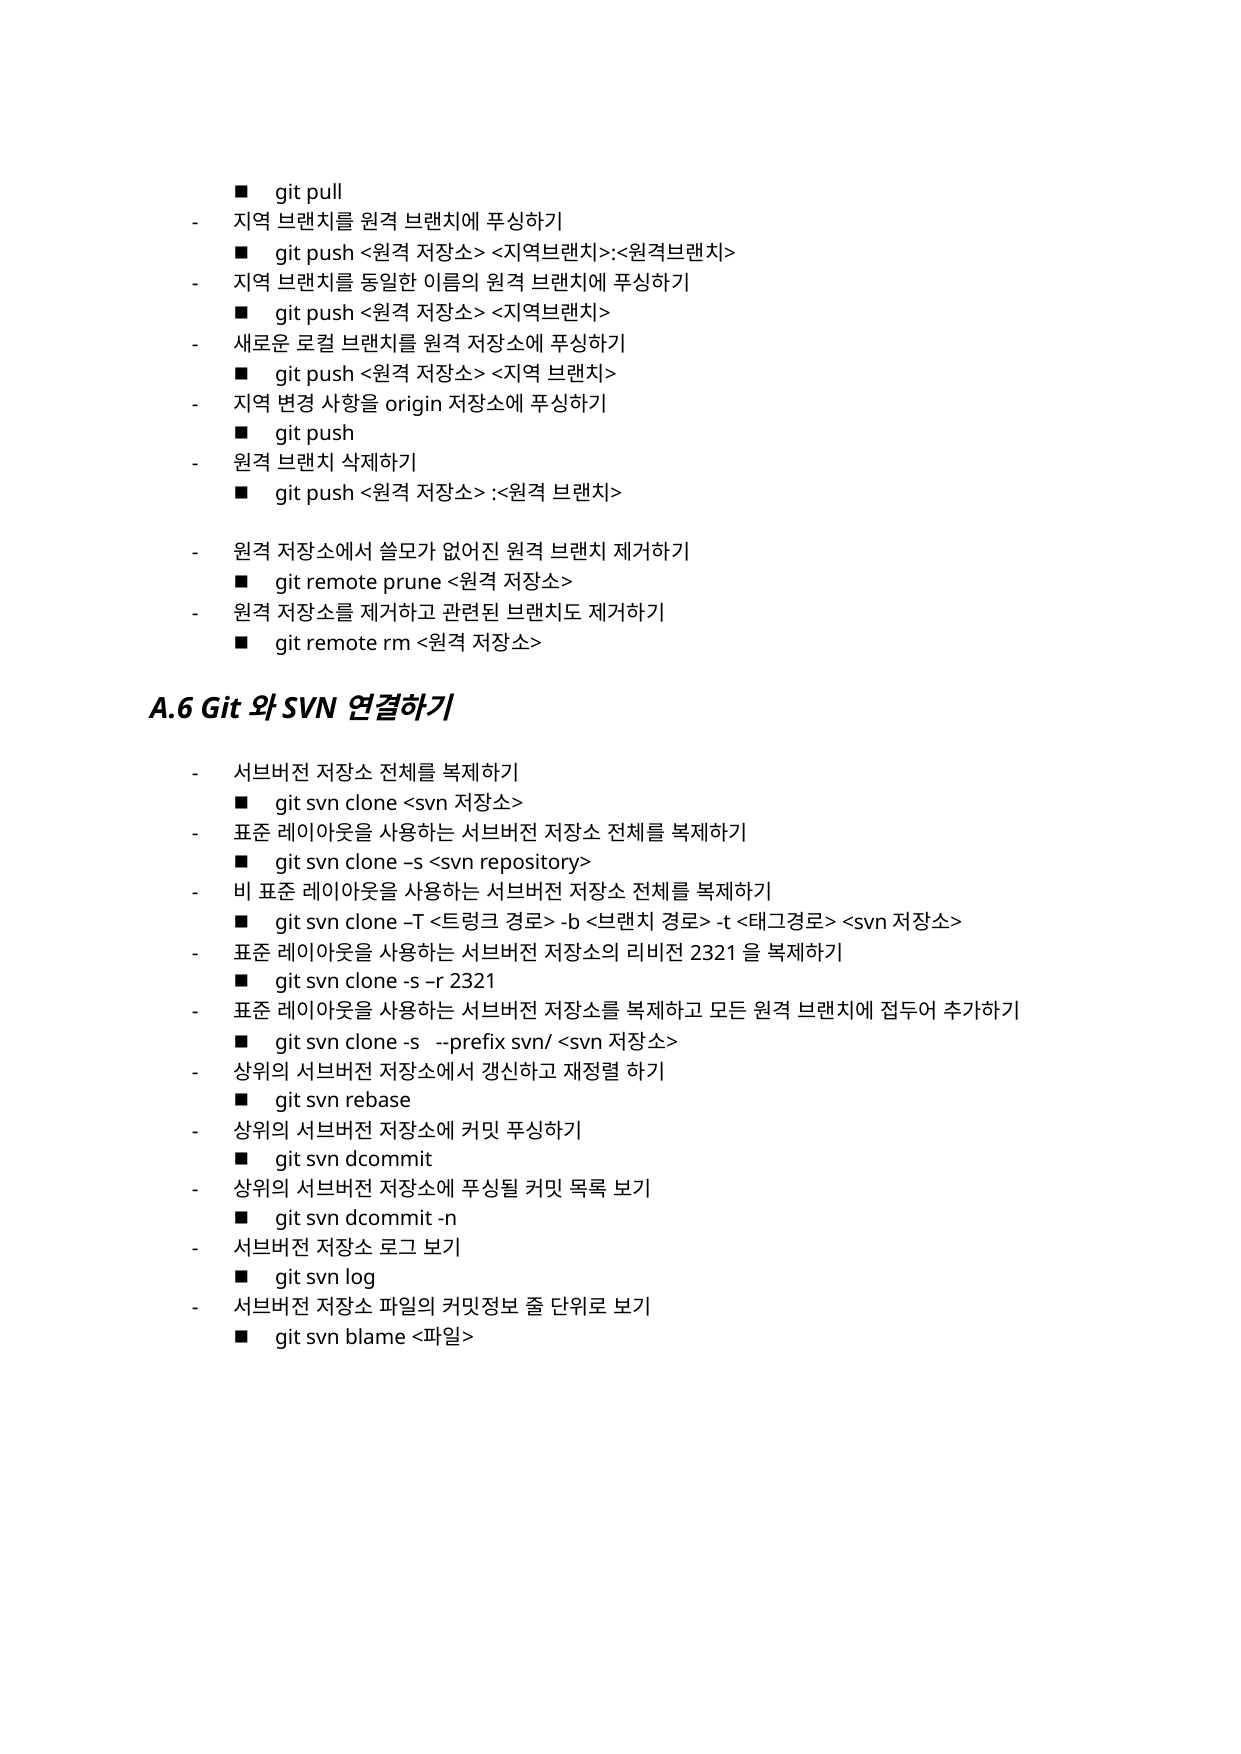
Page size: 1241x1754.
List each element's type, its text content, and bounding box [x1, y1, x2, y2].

list git svn log [233, 1262, 1090, 1290]
list git push <원격 저장소> <지역 브랜치> [233, 357, 1090, 387]
list git svn blame <파일> [233, 1321, 1090, 1351]
list 지역 변경 사항을 origin 저장소에 푸싱하기 [192, 387, 1090, 418]
subtitle A.6 Git와 SVN 연결하기 [150, 685, 1090, 727]
list git push [233, 418, 1090, 446]
list 상위의 서브버전 저장소에서 갱신하고 재정렬 하기 [192, 1055, 1090, 1086]
list 지역 브랜치를 원격 브랜치에 푸싱하기 [192, 206, 1090, 236]
list git svn rebase [233, 1086, 1090, 1114]
list 서브버전 저장소 로그 보기 [192, 1231, 1090, 1262]
list 비 표준 레이아웃을 사용하는 서브버전 저장소 전체를 복제하기 [192, 875, 1090, 906]
list 서브버전 저장소 파일의 커밋정보 줄 단위로 보기 [192, 1290, 1090, 1321]
list git remote rm <원격 저장소> [233, 626, 1090, 657]
list 표준 레이아웃을 사용하는 서브버전 저장소를 복제하고 모든 원격 브랜치에 접두어 추가하기 [192, 994, 1090, 1025]
list git pull [233, 177, 1090, 206]
list 상위의 서브버전 저장소에 푸싱될 커밋 목록 보기 [192, 1173, 1090, 1203]
list git push <원격 저장소> <지역브랜치> [233, 297, 1090, 327]
list git svn dcommit [233, 1144, 1090, 1173]
list 표준 레이아웃을 사용하는 서브버전 저장소의 리비전 2321을 복제하기 [192, 936, 1090, 966]
list git push <원격 저장소> :<원격 브랜치> [233, 477, 1090, 507]
list git remote prune <원격 저장소> [233, 566, 1090, 596]
list git push <원격 저장소> <지역브랜치>:<원격브랜치> [233, 236, 1090, 266]
list 원격 브랜치 삭제하기 [192, 446, 1090, 477]
list git svn clone –s <svn repository> [233, 847, 1090, 875]
list 새로운 로컬 브랜치를 원격 저장소에 푸싱하기 [192, 327, 1090, 357]
list 지역 브랜치를 동일한 이름의 원격 브랜치에 푸싱하기 [192, 266, 1090, 297]
list 표준 레이아웃을 사용하는 서브버전 저장소 전체를 복제하기 [192, 816, 1090, 847]
list 상위의 서브버전 저장소에 커밋 푸싱하기 [192, 1114, 1090, 1144]
list git svn clone -s –r 2321 [233, 966, 1090, 994]
list 원격 저장소에서 쓸모가 없어진 원격 브랜치 제거하기 [192, 535, 1090, 566]
list 원격 저장소를 제거하고 관련된 브랜치도 제거하기 [192, 596, 1090, 626]
list git svn clone –T <트렁크 경로> -b <브랜치 경로> -t <태그경로> <svn 저장소> [233, 906, 1090, 936]
list git svn clone <svn 저장소> [233, 786, 1090, 816]
list 서브버전 저장소 전체를 복제하기 [192, 756, 1090, 786]
list git svn dcommit -n [233, 1203, 1090, 1231]
list git svn clone -s --prefix svn/ <svn 저장소> [233, 1025, 1090, 1055]
